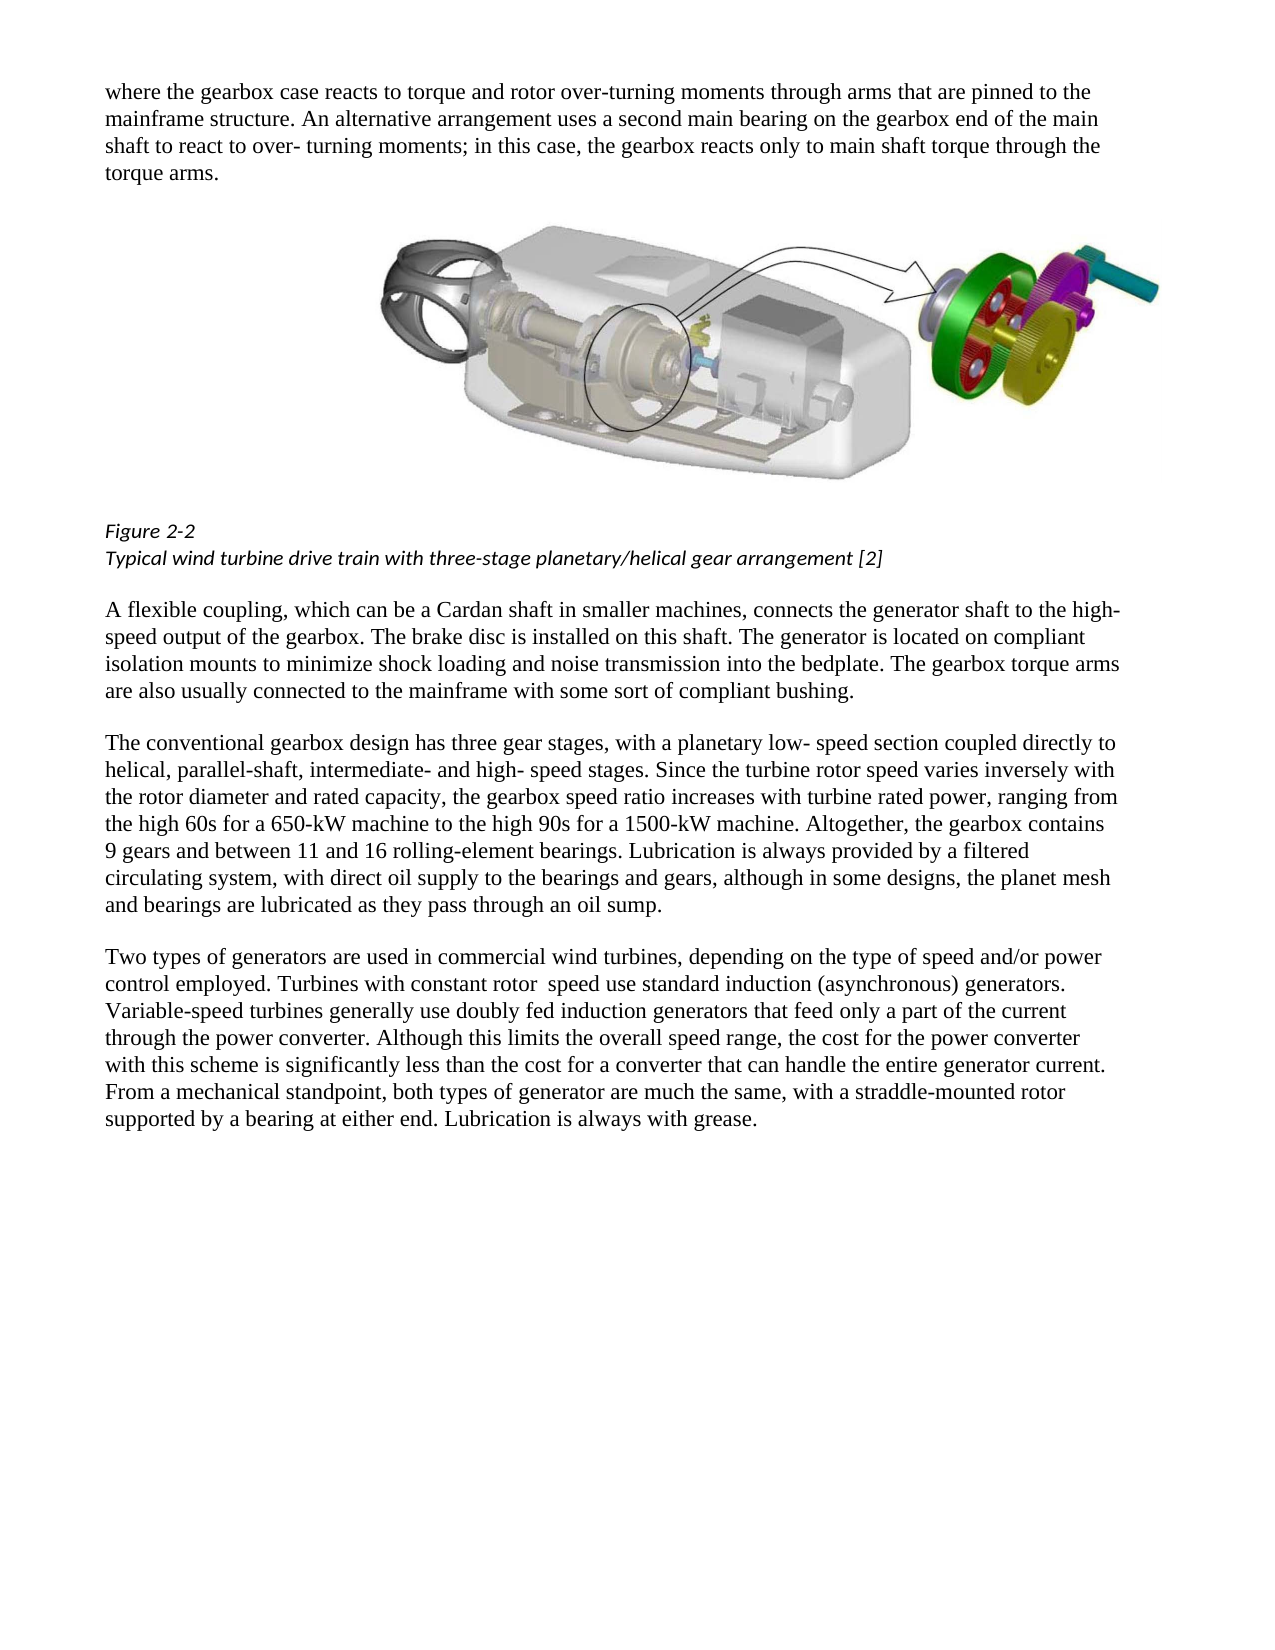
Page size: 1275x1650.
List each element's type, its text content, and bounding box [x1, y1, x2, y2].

text Typical wind turbine drive train with three-stage planetary/helical gear arrangement [2] [105, 545, 1015, 571]
text Two types of generators are used in commercial wind turbines, depending on the type of speed and/or power control employed. Turbines with constant rotor speed use standard induction (asynchronous) generators. Variable-speed turbines generally use doubly fed induction generators that feed only a part of the current through the power converter. Although this limits the overall speed range, the cost for the power converter with this scheme is significantly less than the cost for a converter that can handle the entire generator current. From a mechanical standpoint, both types of generator are much the same, with a straddle-mounted rotor supported by a bearing at either end. Lubrication is always with grease. [105, 943, 1117, 1132]
text A flexible coupling, which can be a Cardan shaft in smaller machines, connects the generator shaft to the high-speed output of the gearbox. The brake disc is installed on this shaft. The generator is located on compliant isolation mounts to minimize shock loading and noise transmission into the bedplate. The gearbox torque arms are also usually connected to the mainframe with some sort of compliant bushing. [105, 596, 1125, 703]
text The conventional gearbox design has three gear stages, with a planetary low- speed section coupled directly to helical, parallel-shaft, intermediate- and high- speed stages. Since the turbine rotor speed varies inversely with the rotor diameter and rated capacity, the gearbox speed ratio increases with turbine rated power, ranging from the high 60s for a 650-kW machine to the high 90s for a 1500-kW machine. Altogether, the gearbox contains 9 gears and between 11 and 16 rolling-element bearings. Lubrication is always provided by a filtered circulating system, with direct oil supply to the bearings and gears, although in some designs, the planet mesh and bearings are lubricated as they pass through an oil sump. [105, 729, 1122, 918]
picture [375, 219, 1162, 483]
text where the gearbox case reacts to torque and rotor over-turning moments through arms that are pinned to the mainframe structure. An alternative arrangement uses a second main bearing on the gearbox end of the main shaft to react to over- turning moments; in this case, the gearbox reacts only to main shaft torque through the torque arms. [105, 78, 1125, 186]
text Figure 2-2 [105, 518, 1173, 543]
